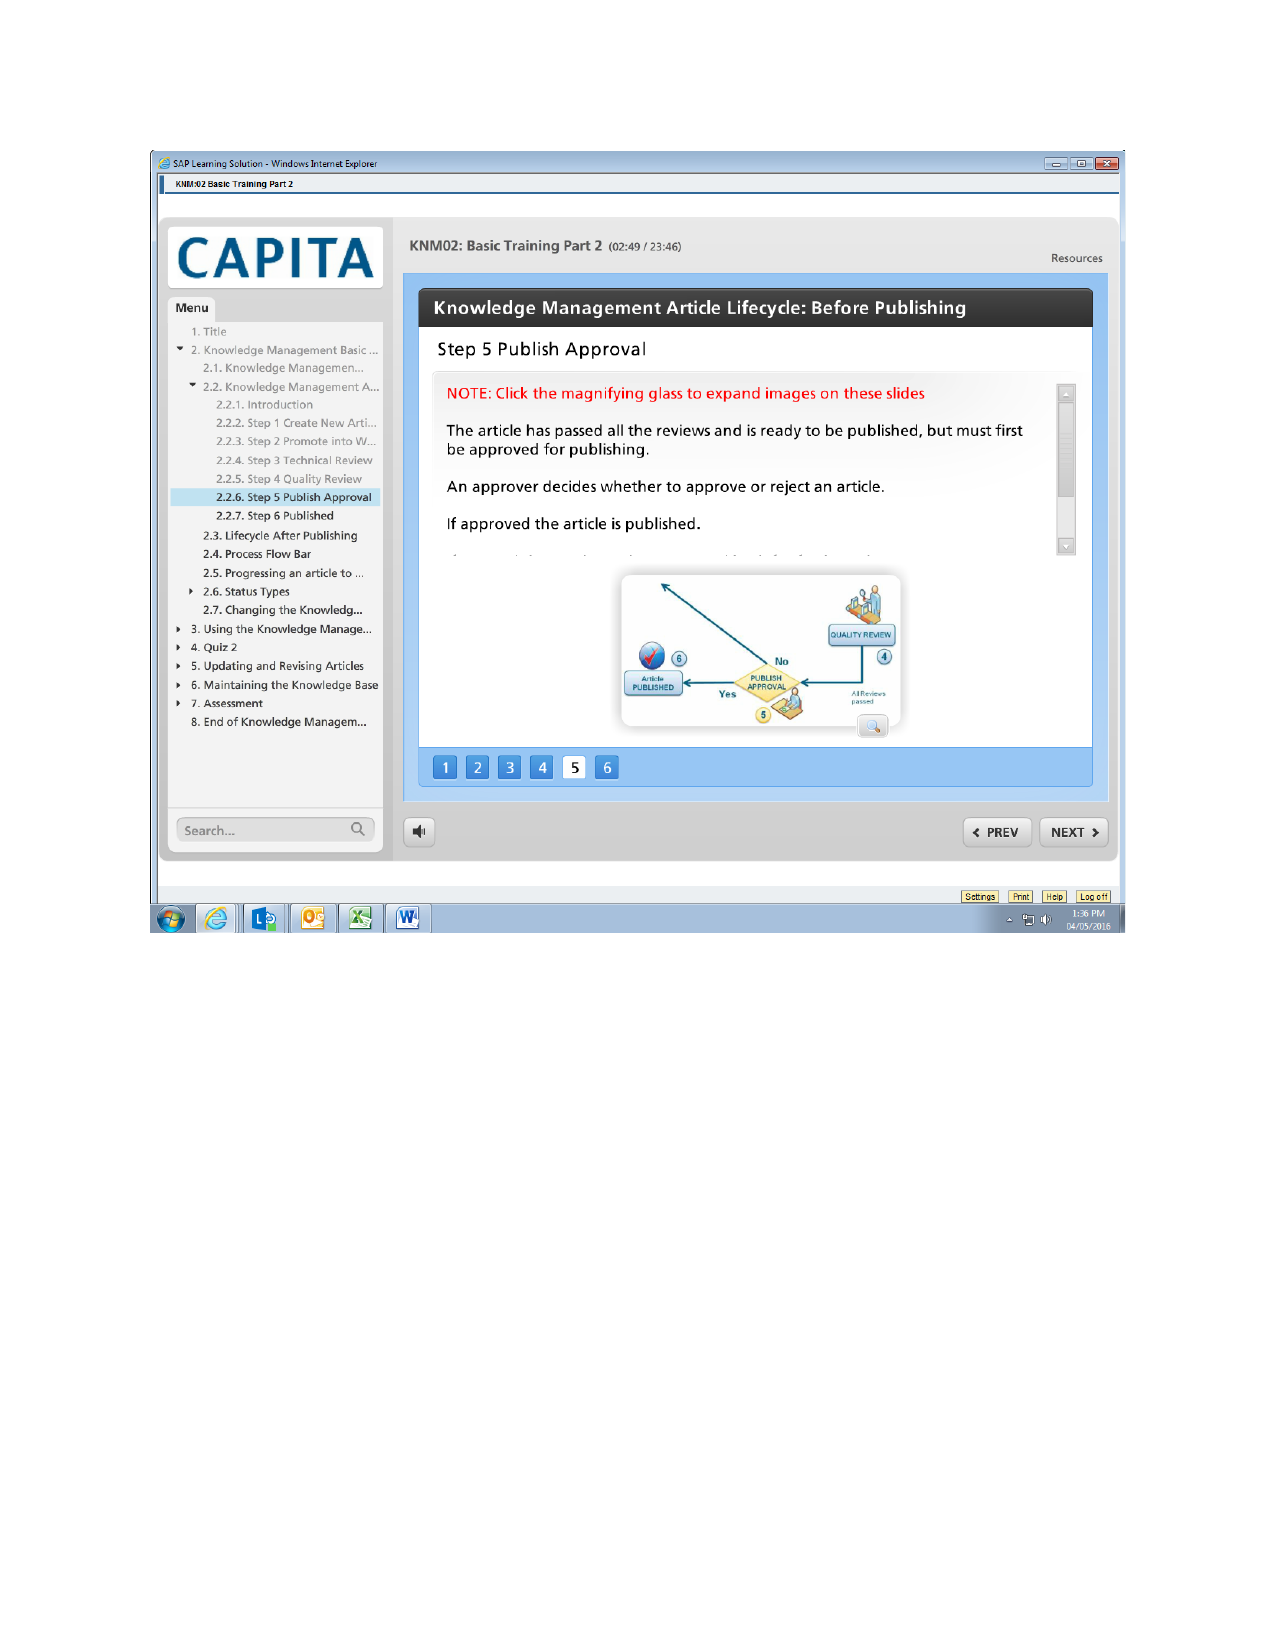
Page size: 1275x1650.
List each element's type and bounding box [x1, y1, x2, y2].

picture [150, 150, 1125, 933]
